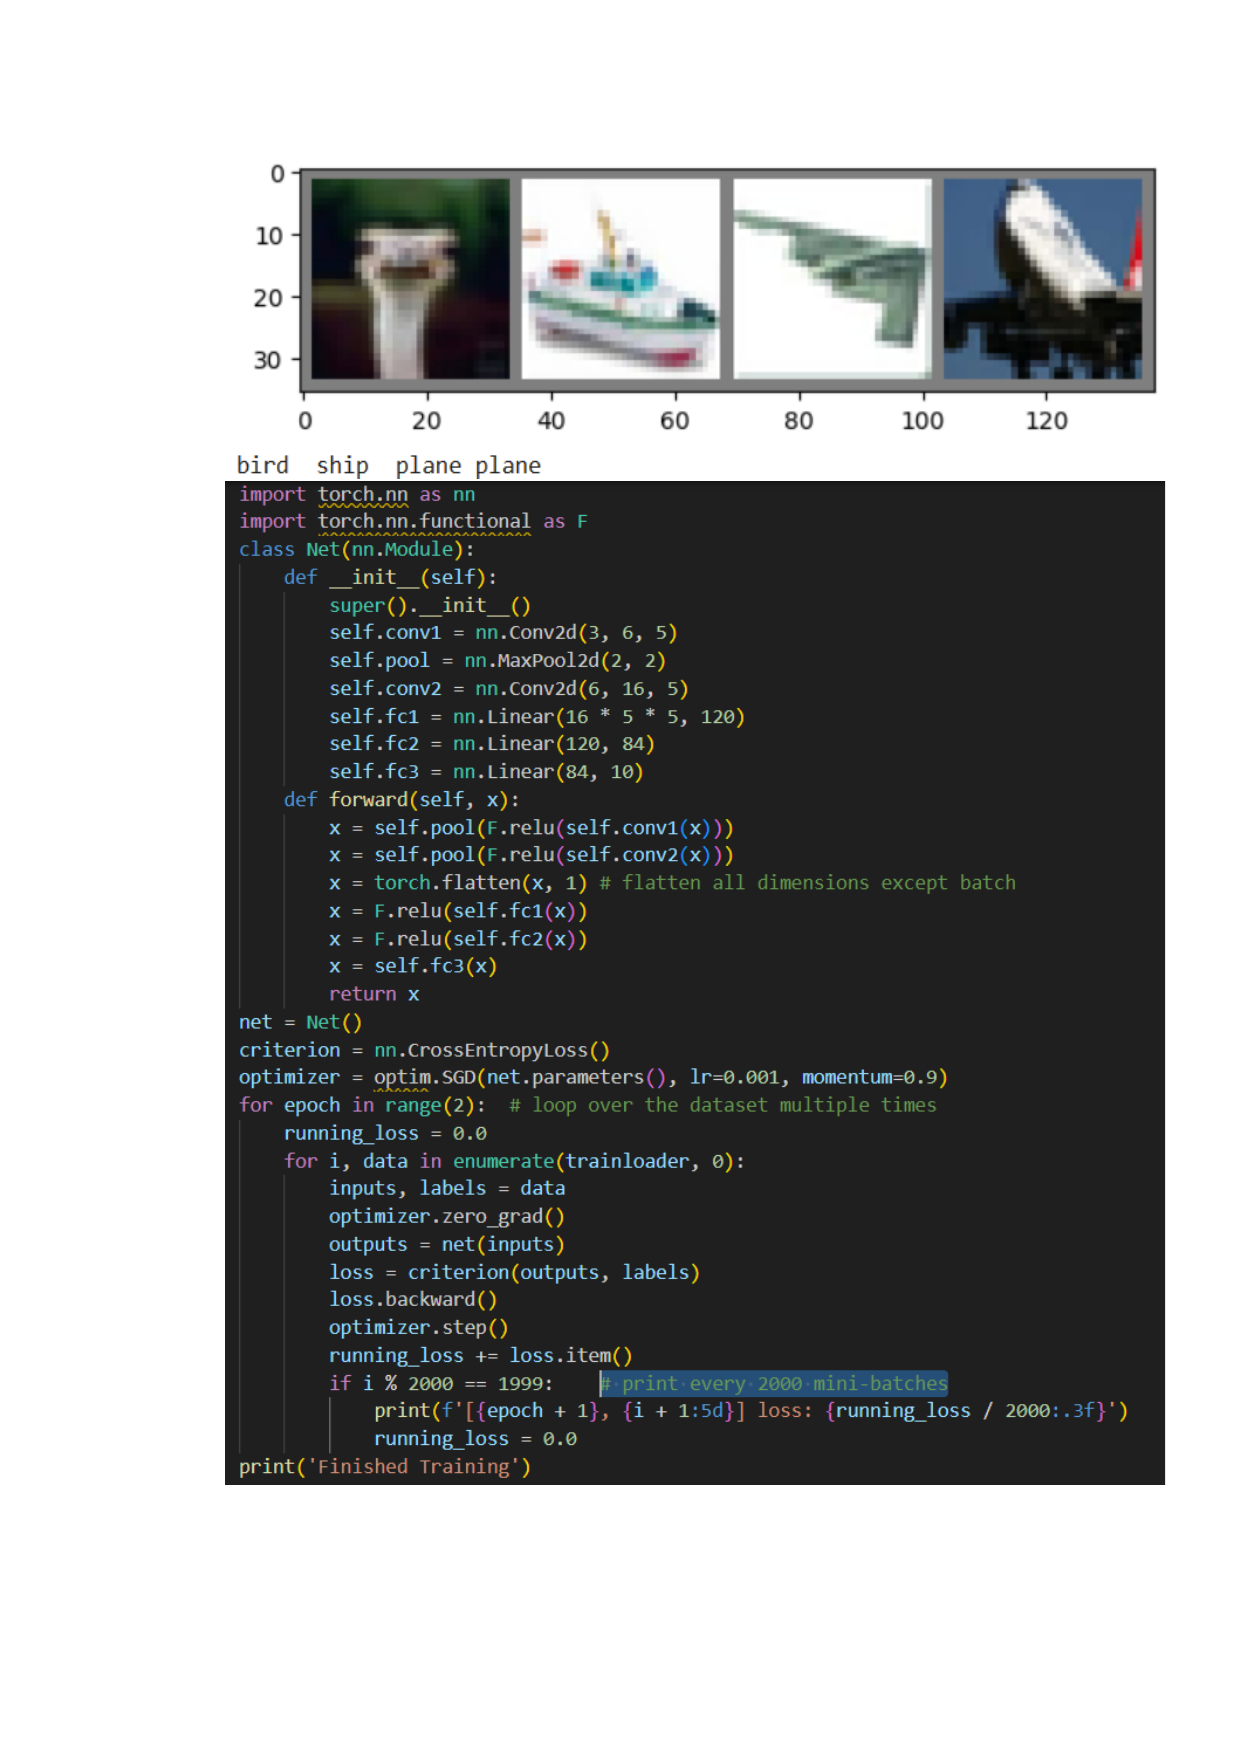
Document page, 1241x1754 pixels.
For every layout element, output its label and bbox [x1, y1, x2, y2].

picture [225, 150, 1166, 479]
picture [225, 481, 1166, 1485]
